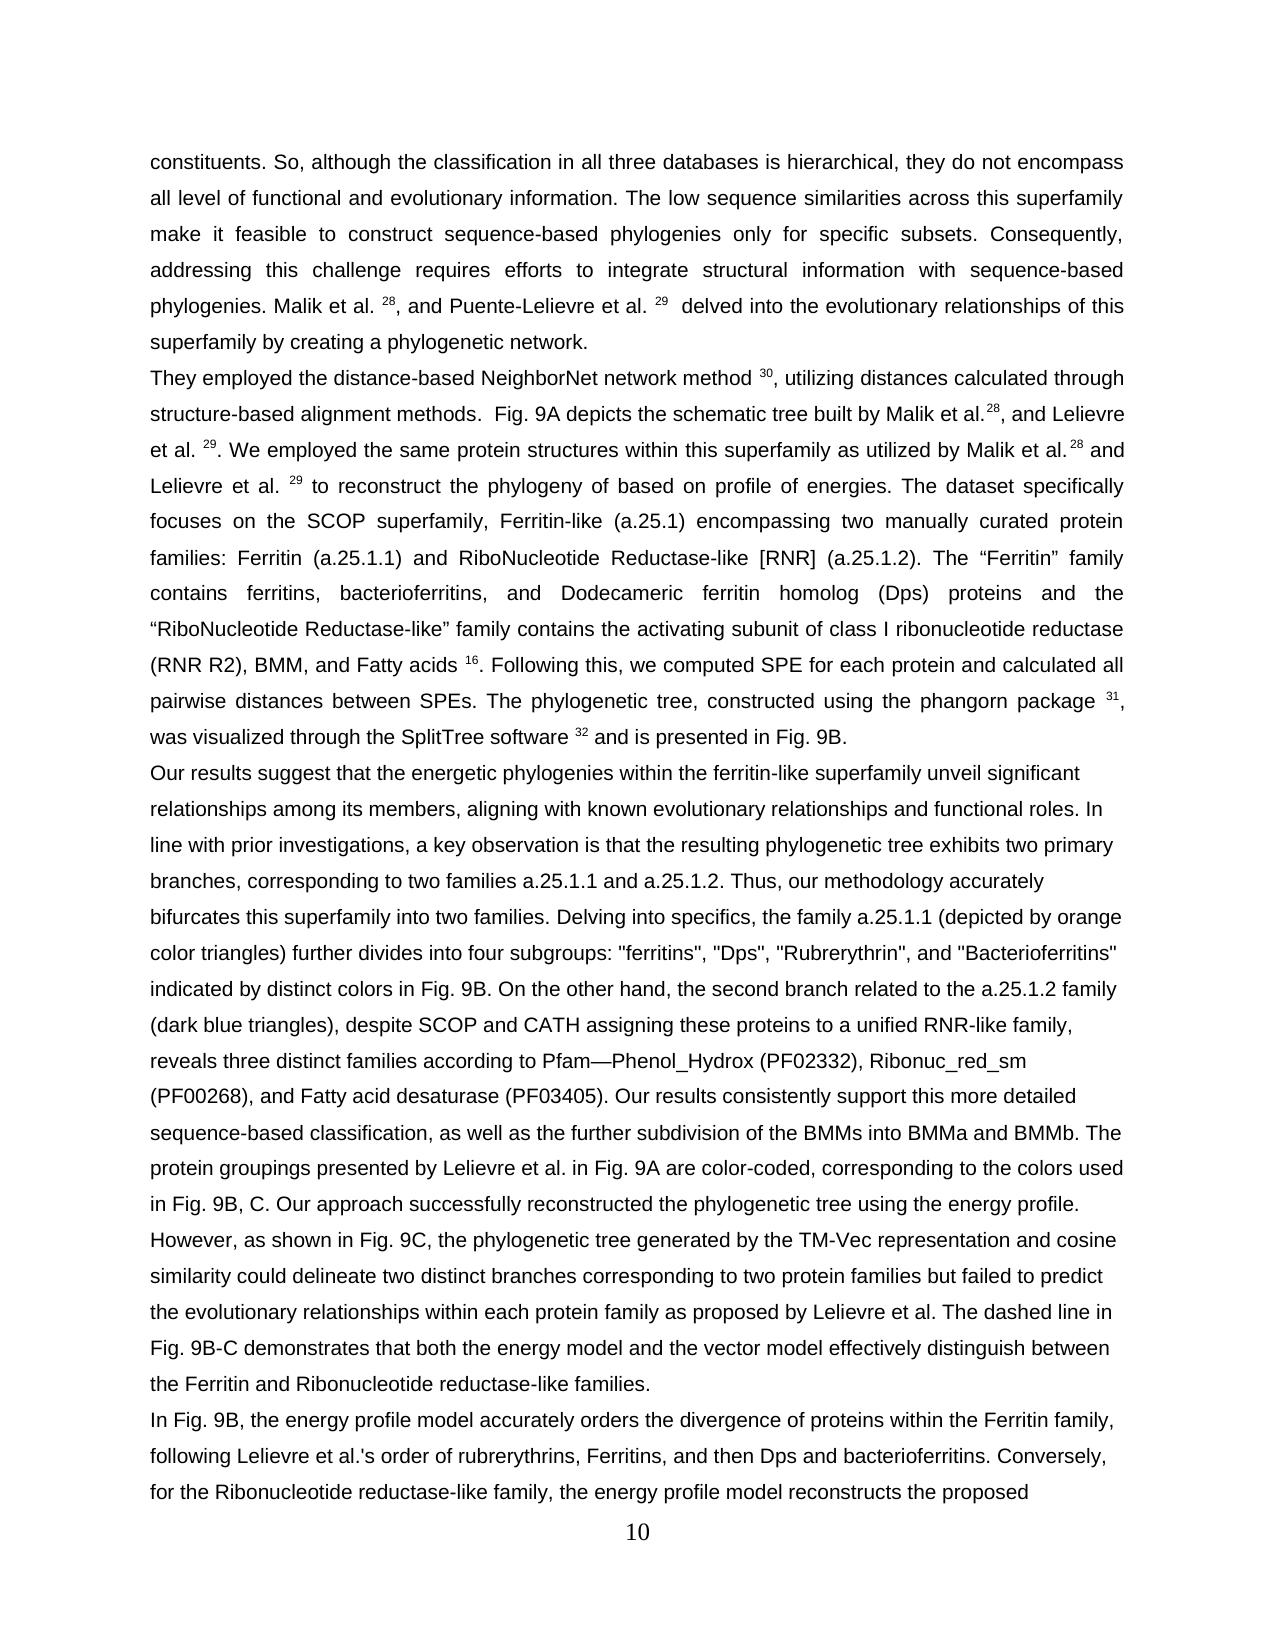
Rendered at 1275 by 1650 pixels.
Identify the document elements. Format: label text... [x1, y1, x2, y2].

text They employed the distance-based NeighborNet network method 30, utilizing distances calculated through structure-based alignment methods. Fig. 9A depicts the schematic tree built by Malik et al.28, and Lelievre et al. 29. We employed the same protein structures within this superfamily as utilized by Malik et al.28 and Lelievre et al. 29 to reconstruct the phylogeny of based on profile of energies. The dataset specifically focuses on the SCOP superfamily, Ferritin-like (a.25.1) encompassing two manually curated protein families: Ferritin (a.25.1.1) and RiboNucleotide Reductase-like [RNR] (a.25.1.2). The “Ferritin” family contains ferritins, bacterioferritins, and Dodecameric ferritin homolog (Dps) proteins and the “RiboNucleotide Reductase-like” family contains the activating subunit of class I ribonucleotide reductase (RNR R2), BMM, and Fatty acids 16. Following this, we computed SPE for each protein and calculated all pairwise distances between SPEs. The phylogenetic tree, constructed using the phangorn package 31, was visualized through the SplitTree software 32 and is presented in Fig. 9B. [150, 366, 1125, 749]
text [150, 150, 1125, 354]
text Our results suggest that the energetic phylogenies within the ferritin-like superfamily unveil significant relationships among its members, aligning with known evolutionary relationships and functional roles. In line with prior investigations, a key observation is that the resulting phylogenetic tree exhibits two primary branches, corresponding to two families a.25.1.1 and a.25.1.2. Thus, our methodology accurately bifurcates this superfamily into two families. Delving into specifics, the family a.25.1.1 (depicted by orange color triangles) further divides into four subgroups: "ferritins", "Dps", "Rubrerythrin", and "Bacterioferritins" indicated by distinct colors in Fig. 9B. On the other hand, the second branch related to the a.25.1.2 family (dark blue triangles), despite SCOP and CATH assigning these proteins to a unified RNR-like family, reveals three distinct families according to Pfam—Phenol_Hydrox (PF02332), Ribonuc_red_sm (PF00268), and Fatty acid desaturase (PF03405). Our results consistently support this more detailed sequence-based classification, as well as the further subdivision of the BMMs into BMMa and BMMb. The protein groupings presented by Lelievre et al. in Fig. 9A are color-coded, corresponding to the colors used in Fig. 9B, C. Our approach successfully reconstructed the phylogenetic tree using the energy profile. However, as shown in Fig. 9C, the phylogenetic tree generated by the TM-Vec representation and cosine similarity could delineate two distinct branches corresponding to two protein families but failed to predict the evolutionary relationships within each protein family as proposed by Lelievre et al. The dashed line in Fig. 9B-C demonstrates that both the energy model and the vector model effectively distinguish between the Ferritin and Ribonucleotide reductase-like families. [150, 761, 1125, 1396]
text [150, 1408, 1125, 1504]
